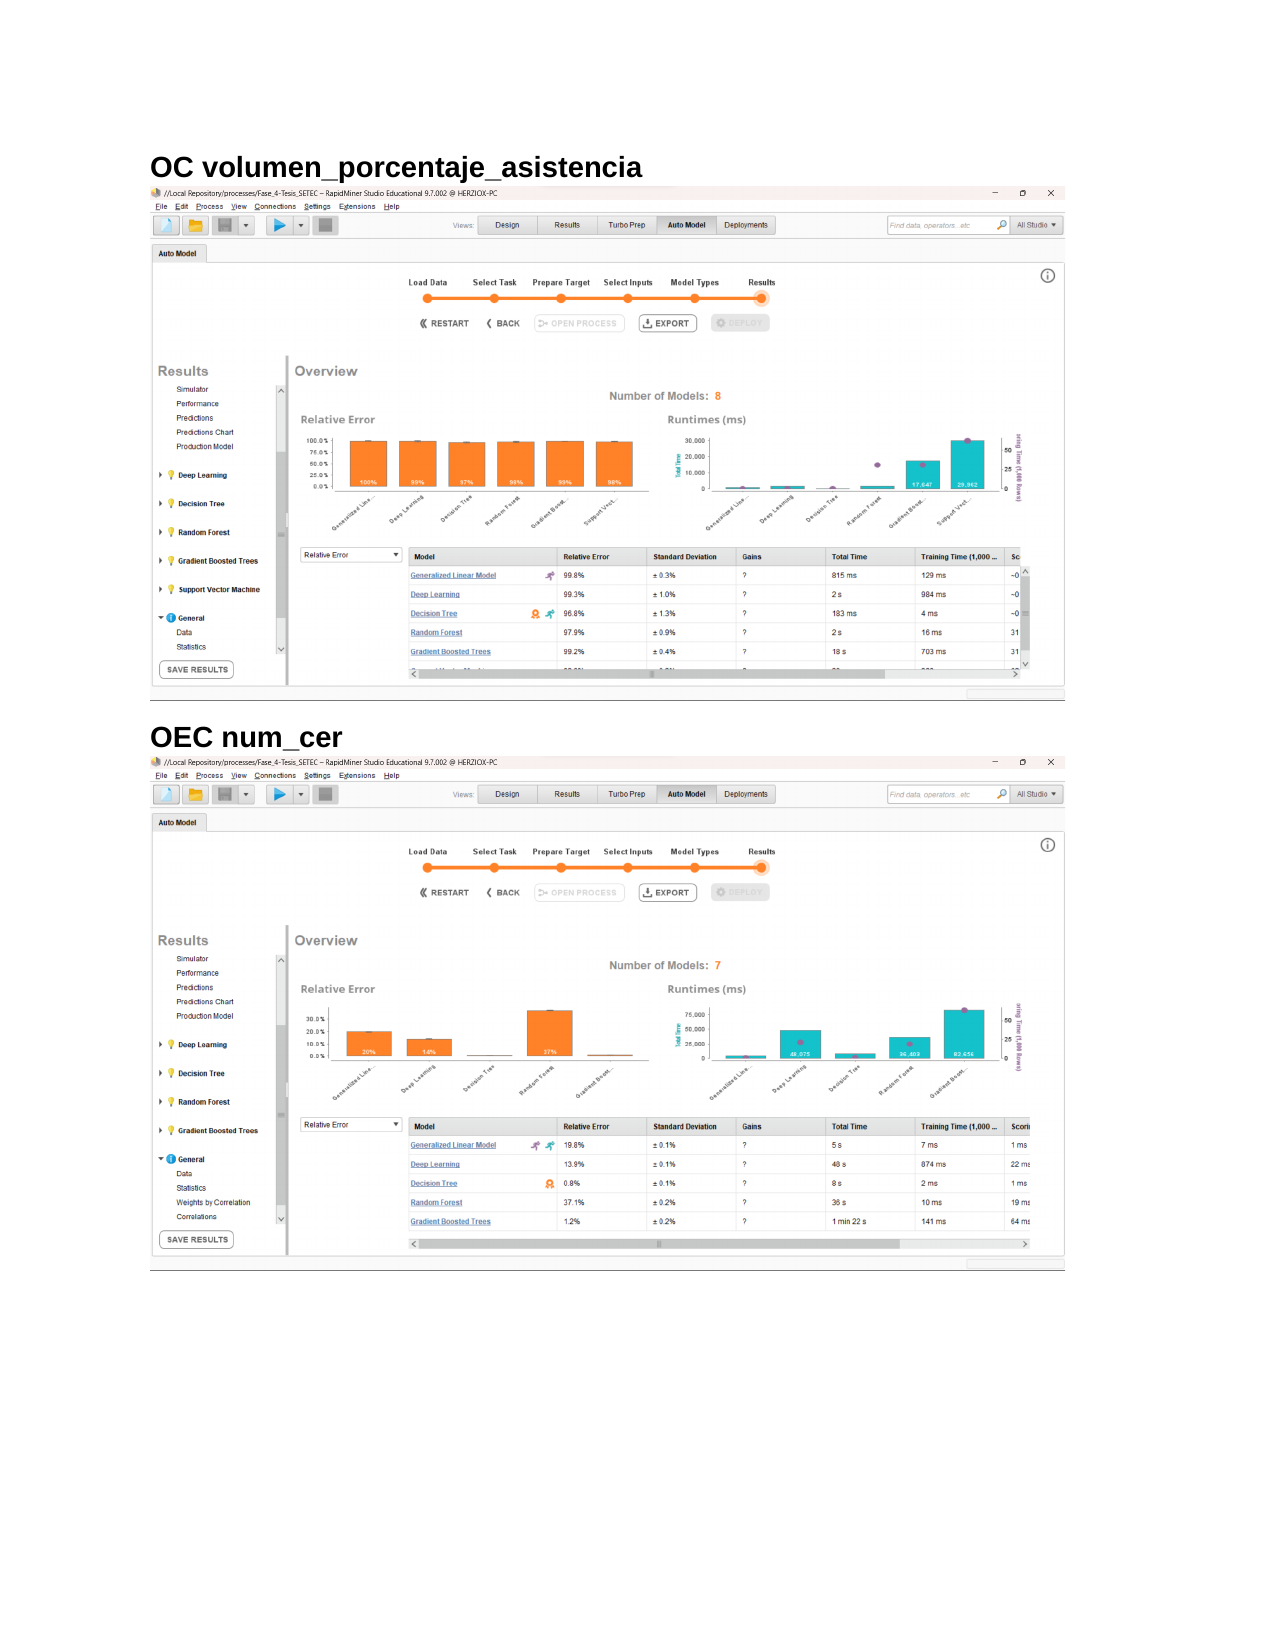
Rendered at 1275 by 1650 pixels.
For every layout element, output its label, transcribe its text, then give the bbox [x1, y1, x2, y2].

subtitle OC volumen_porcentaje_asistencia [150, 150, 1125, 183]
subtitle OEC num_cer [150, 720, 1125, 753]
picture [150, 756, 1066, 1271]
picture [150, 186, 1066, 701]
